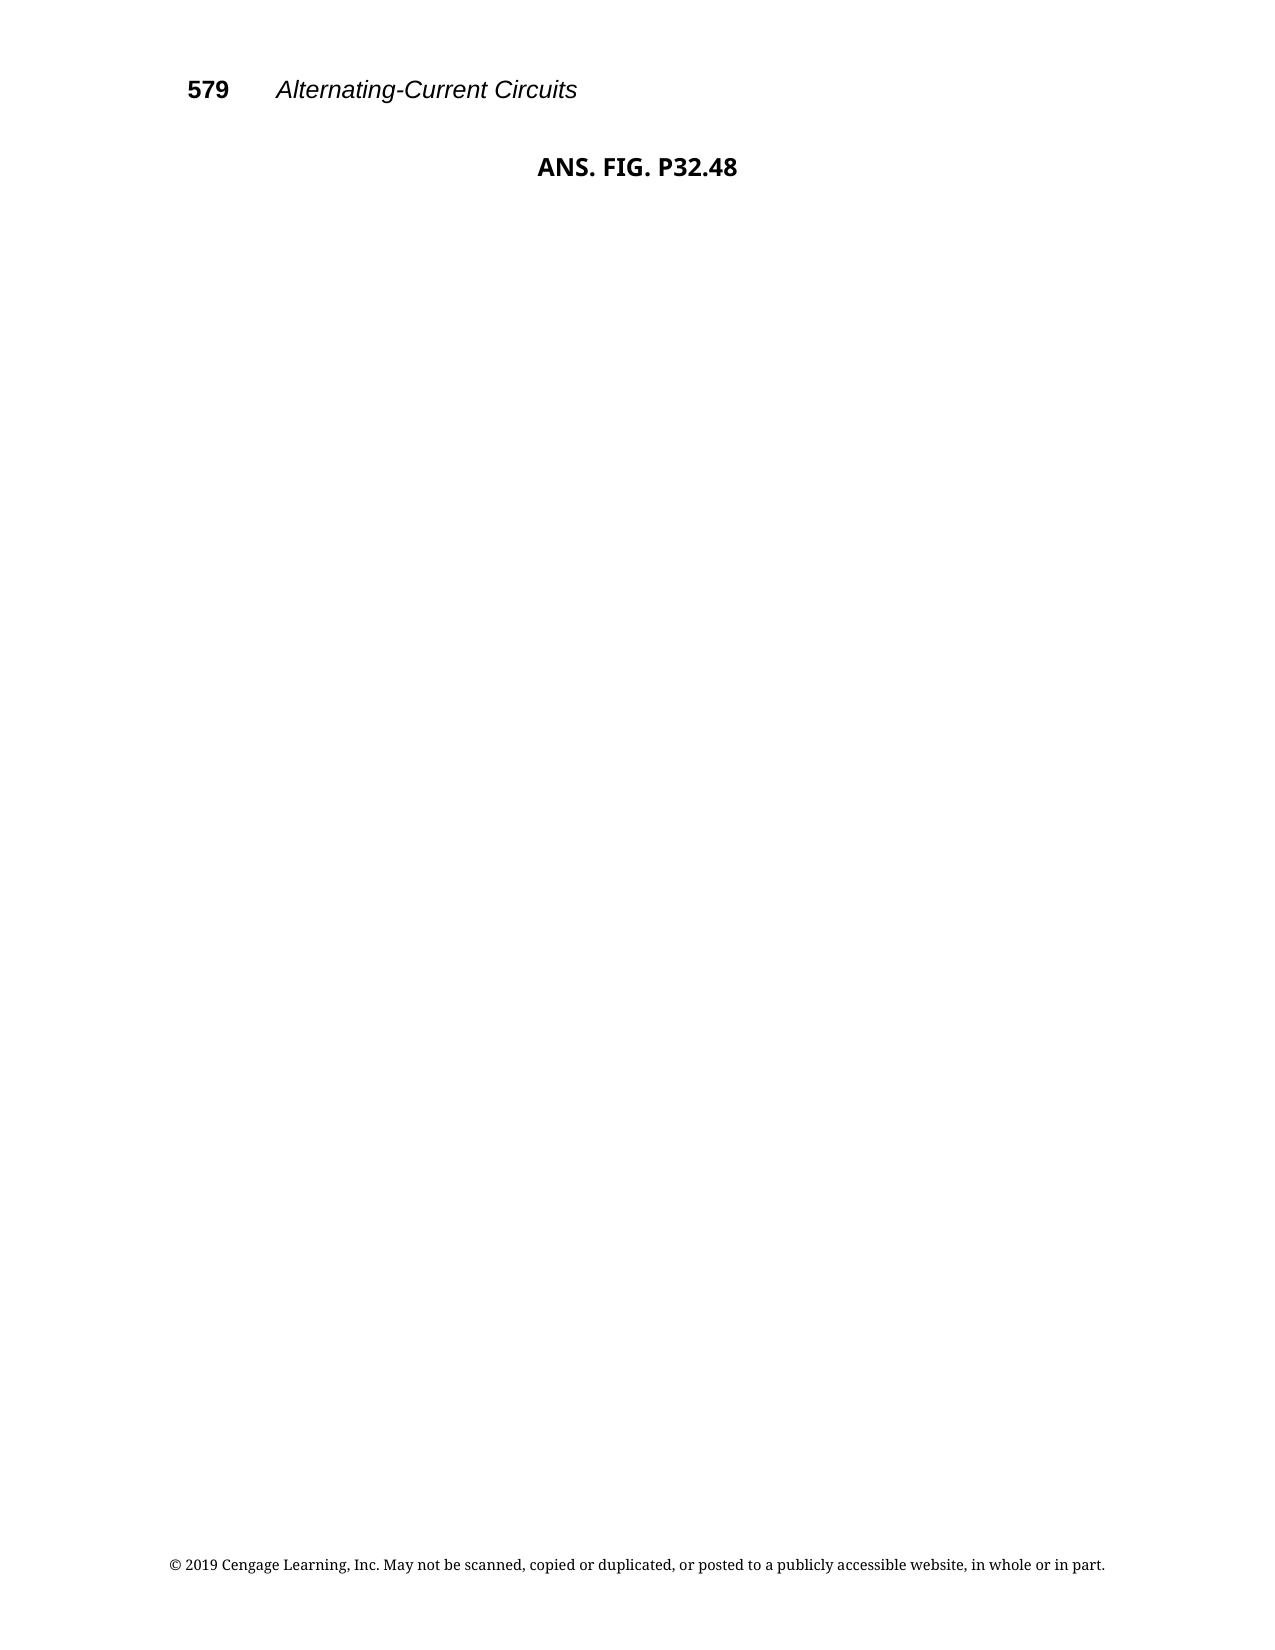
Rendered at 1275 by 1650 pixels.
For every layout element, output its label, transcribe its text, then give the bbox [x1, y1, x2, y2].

text ANS. FIG. P32.48 [187, 150, 1087, 184]
